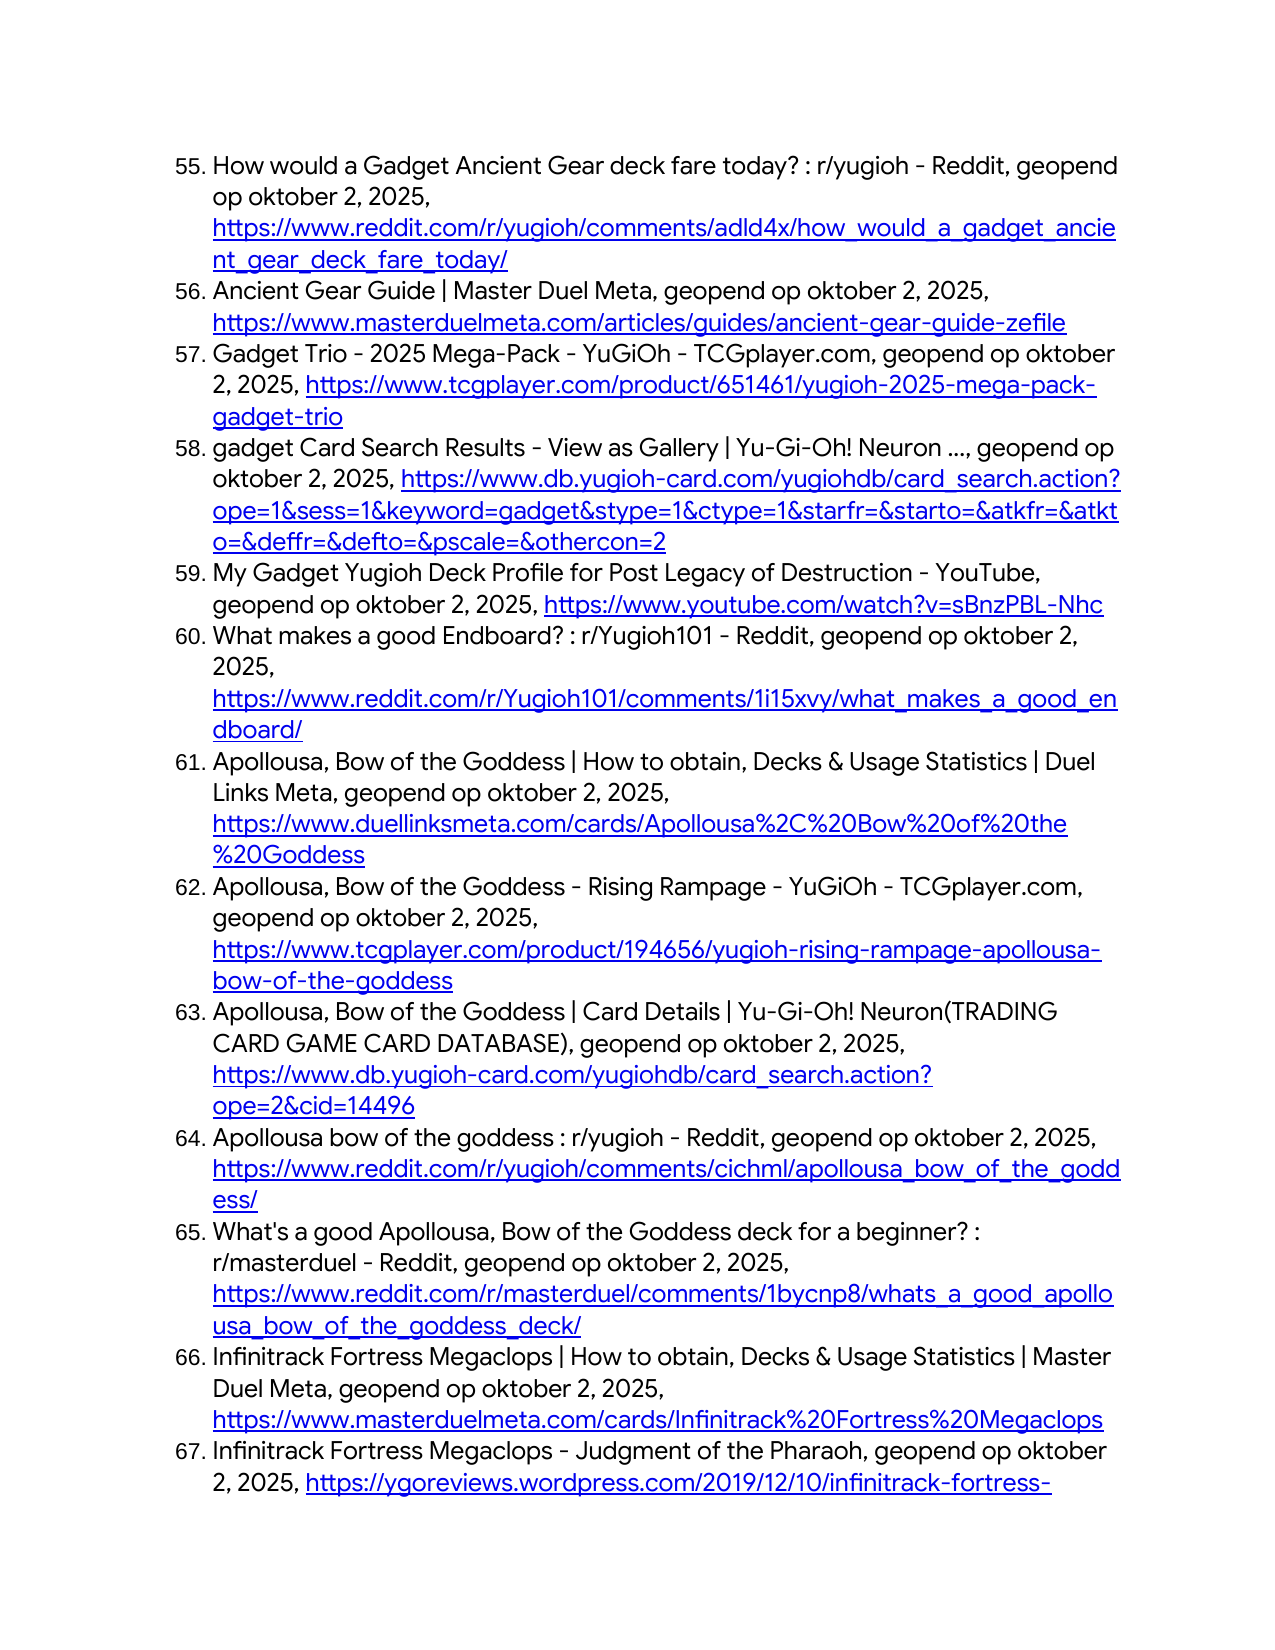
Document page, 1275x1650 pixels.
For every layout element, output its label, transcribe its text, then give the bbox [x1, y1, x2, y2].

list What's a good Apollousa, Bow of the Goddess deck for a beginner? : r/masterduel - Reddit, geopend op oktober 2, 2025, https://www.reddit.com/r/masterduel/comments/1bycnp8/whats_a_good_apollousa_bow_of_the_goddess_deck/ [175, 1216, 1125, 1341]
list How would a Gadget Ancient Gear deck fare today? : r/yugioh - Reddit, geopend op oktober 2, 2025, https://www.reddit.com/r/yugioh/comments/adld4x/how_would_a_gadget_ancient_gear_deck_fare_today/ [175, 150, 1125, 275]
list Apollousa, Bow of the Goddess - Rising Rampage - YuGiOh - TCGplayer.com, geopend op oktober 2, 2025, https://www.tcgplayer.com/product/194656/yugioh-rising-rampage-apollousa-bow-of-the-goddess [175, 871, 1125, 997]
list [175, 1436, 1125, 1498]
list gadget Card Search Results - View as Gallery | Yu-Gi-Oh! Neuron ..., geopend op oktober 2, 2025, https://www.db.yugioh-card.com/yugiohdb/card_search.action?ope=1&sess=1&keyword=gadget&stype=1&ctype=1&starfr=&starto=&atkfr=&atkto=&deffr=&defto=&pscale=&othercon=2 [175, 432, 1125, 558]
list Gadget Trio - 2025 Mega-Pack - YuGiOh - TCGplayer.com, geopend op oktober 2, 2025, https://www.tcgplayer.com/product/651461/yugioh-2025-mega-pack-gadget-trio [175, 338, 1125, 432]
list Apollousa bow of the goddess : r/yugioh - Reddit, geopend op oktober 2, 2025, https://www.reddit.com/r/yugioh/comments/cichml/apollousa_bow_of_the_goddess/ [175, 1122, 1125, 1216]
list My Gadget Yugioh Deck Profile for Post Legacy of Destruction - YouTube, geopend op oktober 2, 2025, https://www.youtube.com/watch?v=sBnzPBL-Nhc [175, 558, 1125, 620]
list Infinitrack Fortress Megaclops | How to obtain, Decks & Usage Statistics | Master Duel Meta, geopend op oktober 2, 2025, https://www.masterduelmeta.com/cards/Infinitrack%20Fortress%20Megaclops [175, 1341, 1125, 1436]
list Apollousa, Bow of the Goddess | How to obtain, Decks & Usage Statistics | Duel Links Meta, geopend op oktober 2, 2025, https://www.duellinksmeta.com/cards/Apollousa%2C%20Bow%20of%20the%20Goddess [175, 746, 1125, 871]
list Ancient Gear Guide | Master Duel Meta, geopend op oktober 2, 2025, https://www.masterduelmeta.com/articles/guides/ancient-gear-guide-zefile [175, 275, 1125, 338]
list What makes a good Endboard? : r/Yugioh101 - Reddit, geopend op oktober 2, 2025, https://www.reddit.com/r/Yugioh101/comments/1i15xvy/what_makes_a_good_endboard/ [175, 620, 1125, 746]
list Apollousa, Bow of the Goddess | Card Details | Yu-Gi-Oh! Neuron(TRADING CARD GAME CARD DATABASE), geopend op oktober 2, 2025, https://www.db.yugioh-card.com/yugiohdb/card_search.action?ope=2&cid=14496 [175, 997, 1125, 1122]
